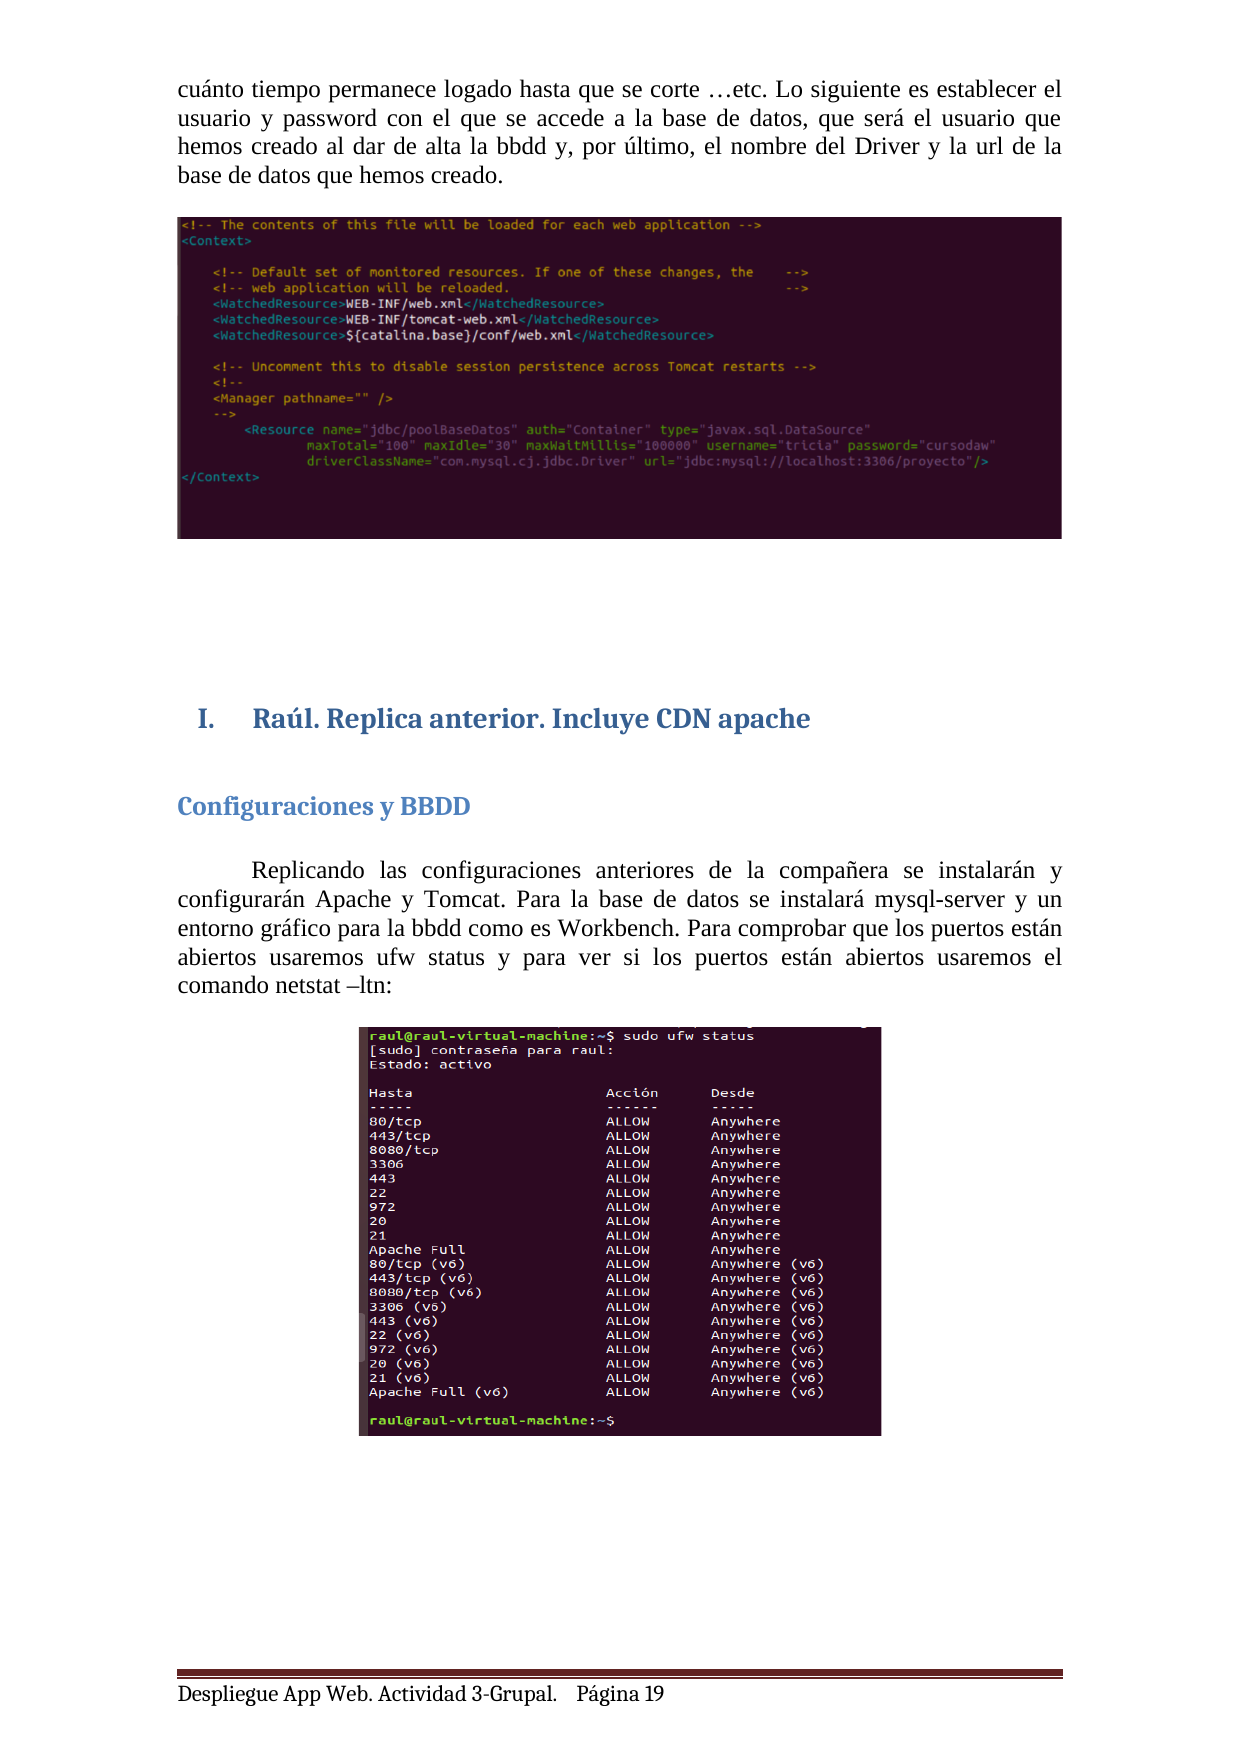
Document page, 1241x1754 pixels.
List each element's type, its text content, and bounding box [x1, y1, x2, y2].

subtitle Configuraciones y BBDD [177, 791, 1063, 822]
picture [177, 217, 1062, 539]
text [177, 74, 1063, 189]
picture [358, 1027, 882, 1436]
subtitle Raúl. Replica anterior. Incluye CDN apache [215, 703, 1063, 736]
text Replicando las configuraciones anteriores de la compañera se instalarán y configurarán Apache y Tomcat. Para la base de datos se instalará mysql-server y un entorno gráfico para la bbdd como es Workbench. Para comprobar que los puertos están abiertos usaremos ufw status y para ver si los puertos están abiertos usaremos el comando netstat –ltn: [177, 855, 1063, 999]
